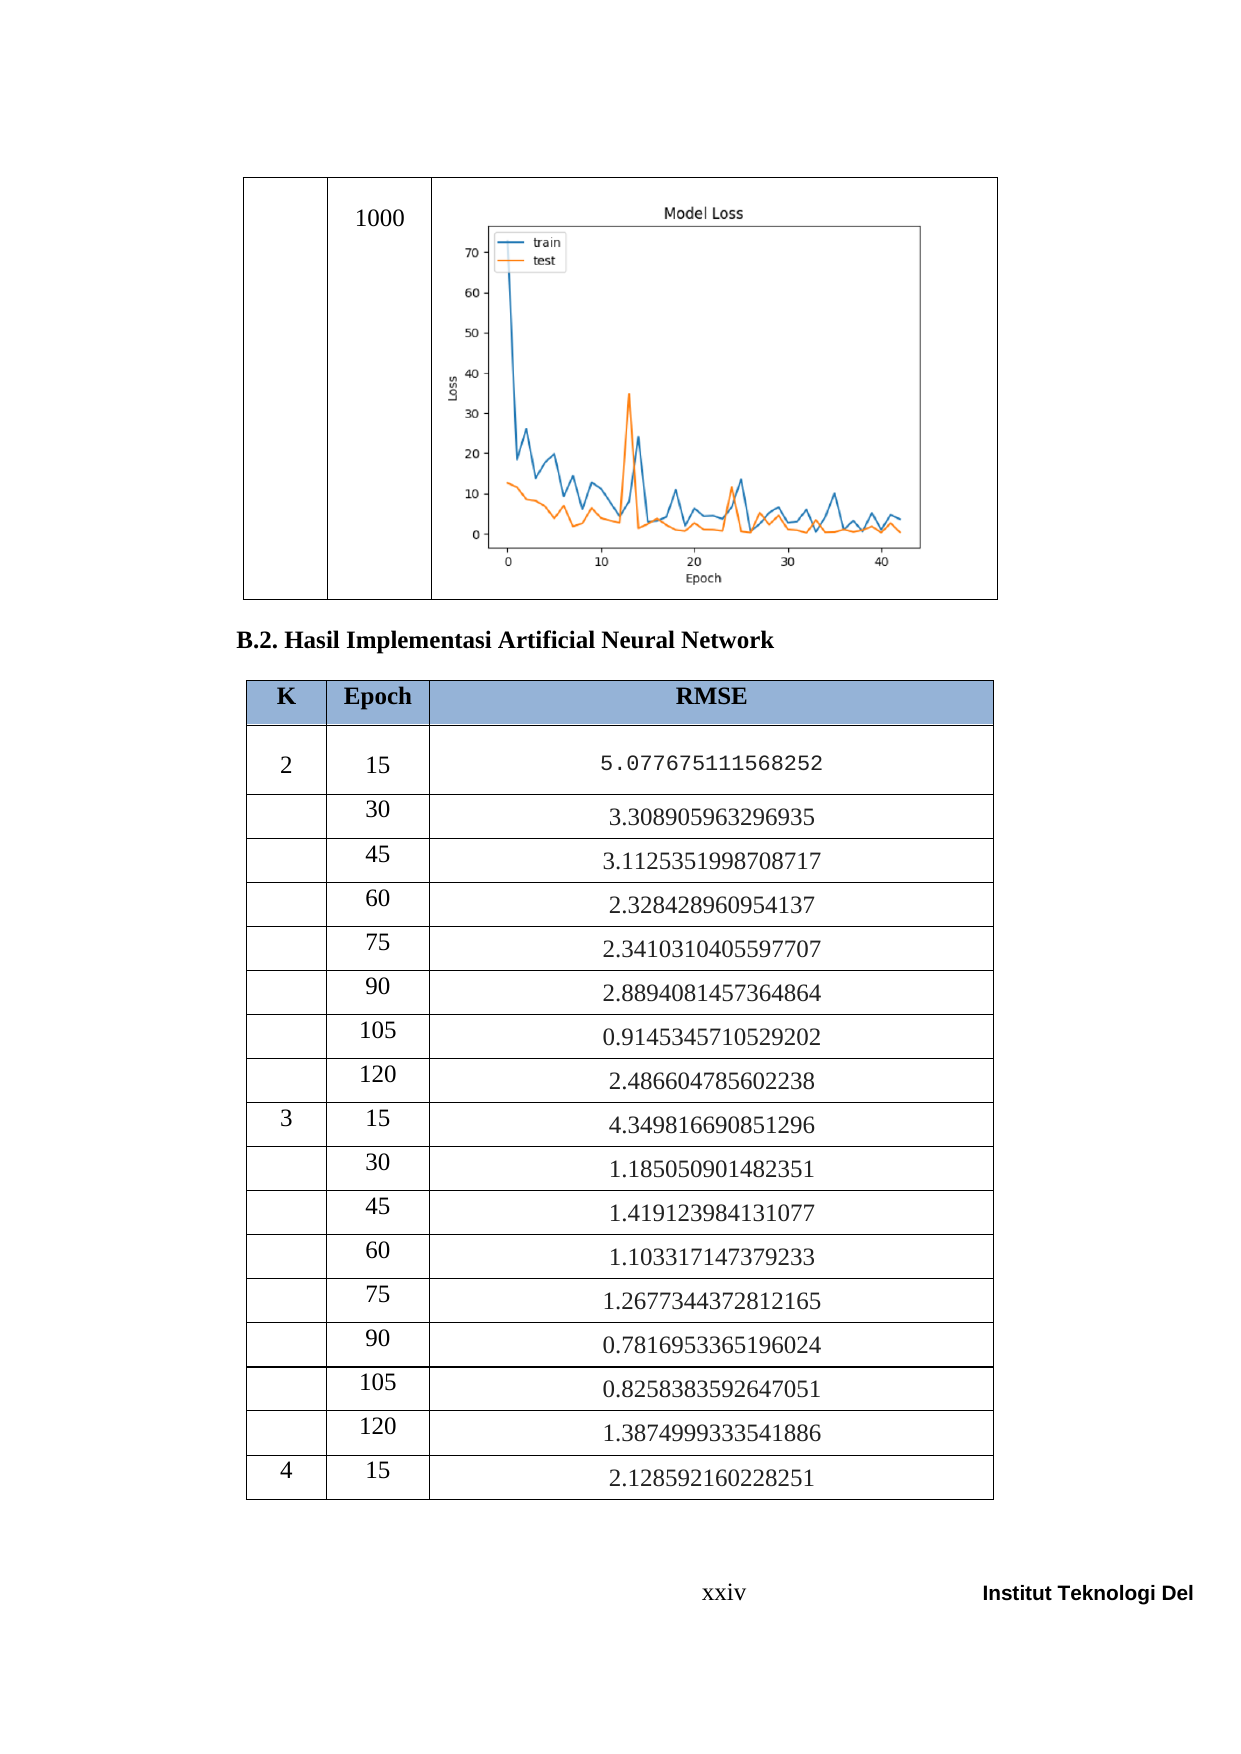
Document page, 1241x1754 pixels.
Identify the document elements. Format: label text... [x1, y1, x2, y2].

table_cell 3.308905963296935 [430, 795, 993, 838]
table_cell [247, 839, 326, 882]
table_cell [247, 1147, 326, 1190]
table_cell 2.3410310405597707 [430, 927, 993, 970]
table_cell 0.7816953365196024 [430, 1323, 993, 1366]
table_cell [247, 971, 326, 1014]
table_cell 3 [247, 1103, 326, 1146]
table_cell [247, 795, 326, 838]
table_cell 15 [327, 1456, 429, 1498]
table_cell 2.328428960954137 [430, 883, 993, 926]
table_cell [247, 927, 326, 970]
table_cell 90 [327, 1323, 429, 1366]
table_cell [247, 1411, 326, 1454]
table_cell 2 [247, 726, 326, 793]
table_cell 0.8258383592647051 [430, 1368, 993, 1410]
table_cell 5.077675111568252 [430, 726, 993, 793]
table_cell 4 [247, 1456, 326, 1498]
table_cell 2.8894081457364864 [430, 971, 993, 1014]
table_cell [247, 1323, 326, 1366]
table_cell 1.2677344372812165 [430, 1279, 993, 1322]
table_cell 45 [327, 1191, 429, 1234]
table_header K [247, 681, 326, 724]
table_cell 1.419123984131077 [430, 1191, 993, 1234]
table_cell [432, 178, 997, 599]
table_cell 1.185050901482351 [430, 1147, 993, 1190]
table_cell 60 [327, 1235, 429, 1278]
table_cell 75 [327, 1279, 429, 1322]
table_cell [247, 1015, 326, 1058]
table_cell [244, 178, 327, 599]
table_cell 3.1125351998708717 [430, 839, 993, 882]
table_cell [247, 1191, 326, 1234]
table_header Epoch [327, 681, 429, 724]
table_cell 105 [327, 1015, 429, 1058]
table_cell 1000 [328, 178, 431, 599]
table_cell 1.103317147379233 [430, 1235, 993, 1278]
table_cell 2.486604785602238 [430, 1059, 993, 1102]
table_cell 45 [327, 839, 429, 882]
table_cell 90 [327, 971, 429, 1014]
table_cell 120 [327, 1059, 429, 1102]
table_cell [247, 1235, 326, 1278]
table_cell 30 [327, 795, 429, 838]
table_header RMSE [430, 681, 993, 724]
subtitle B.2. Hasil Implementasi Artificial Neural Network [236, 625, 1004, 653]
table_cell 15 [327, 1103, 429, 1146]
table_cell 2.128592160228251 [430, 1456, 993, 1498]
table_cell [247, 883, 326, 926]
table_cell 75 [327, 927, 429, 970]
table_cell 4.349816690851296 [430, 1103, 993, 1146]
table_cell 30 [327, 1147, 429, 1190]
table_cell 1.3874999333541886 [430, 1411, 993, 1454]
table_cell 105 [327, 1368, 429, 1410]
table_cell [247, 1279, 326, 1322]
table_cell [247, 1368, 326, 1410]
table_cell 60 [327, 883, 429, 926]
picture [442, 203, 924, 585]
table_cell 15 [327, 726, 429, 793]
table_cell [247, 1059, 326, 1102]
table_cell 120 [327, 1411, 429, 1454]
table_cell 0.9145345710529202 [430, 1015, 993, 1058]
